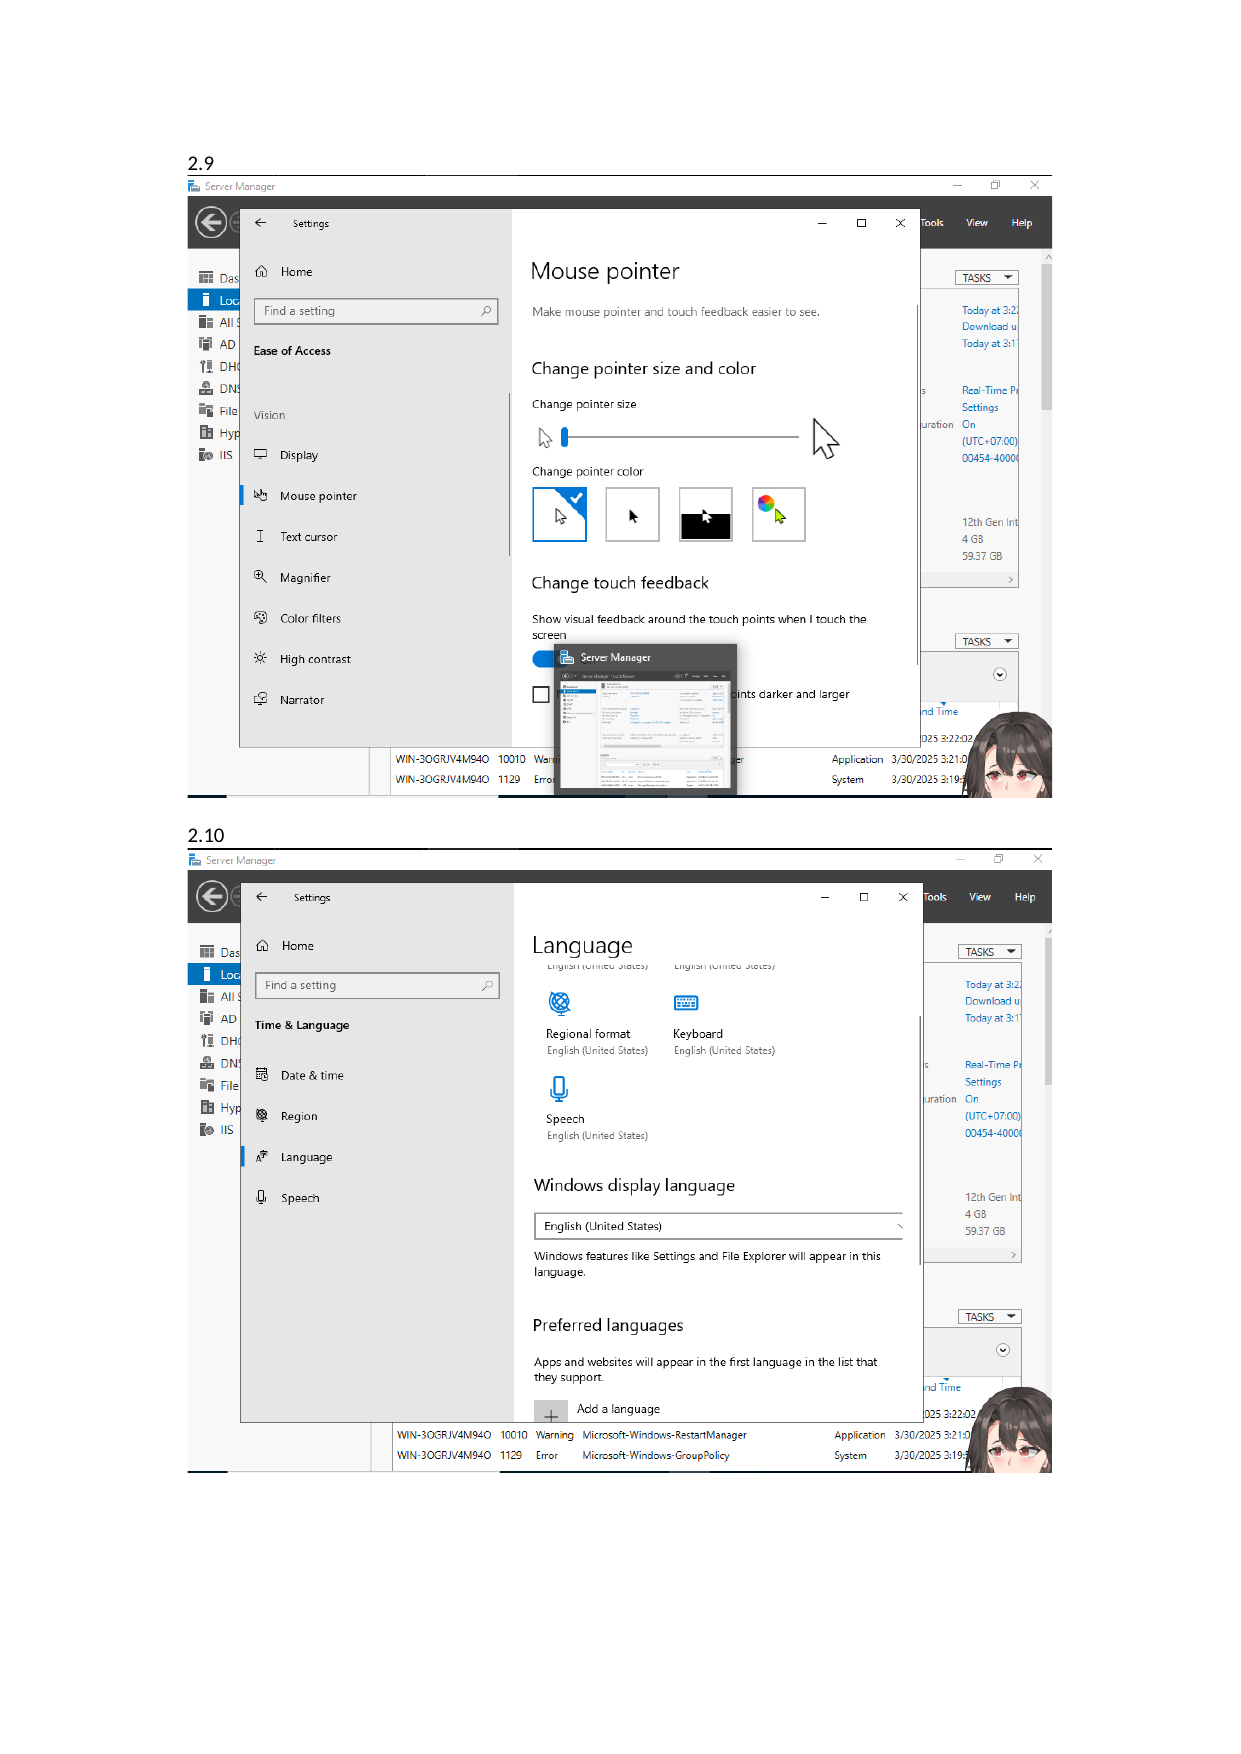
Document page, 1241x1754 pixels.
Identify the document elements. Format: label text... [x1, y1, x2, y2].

text 2.9 [187, 150, 1053, 175]
picture [187, 175, 1053, 798]
picture [187, 848, 1052, 1473]
text 2.10 [187, 823, 1053, 848]
